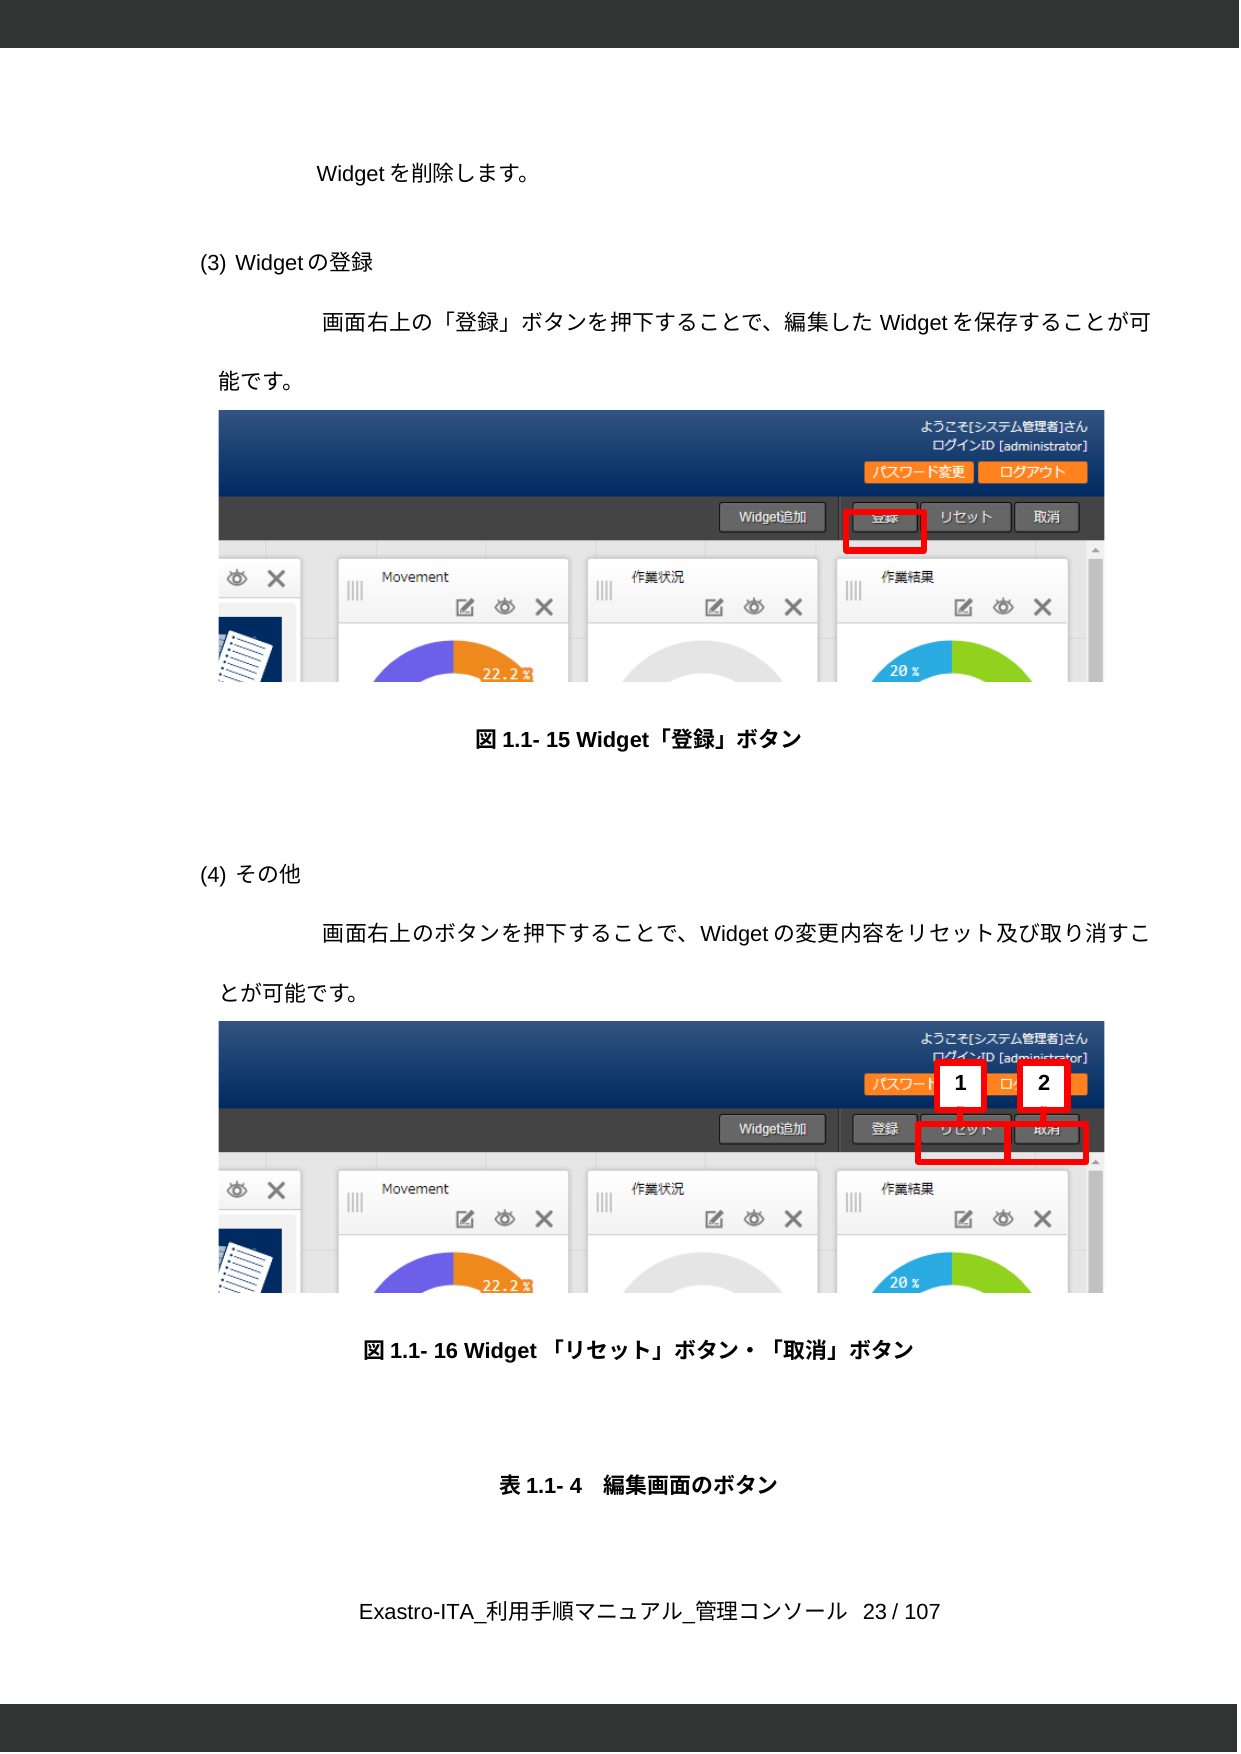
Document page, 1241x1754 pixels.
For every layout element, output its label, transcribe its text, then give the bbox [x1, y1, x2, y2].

text 図 1.1- 15 Widget「登録」ボタン [148, 708, 1130, 767]
list Widgetを削除します。 [316, 142, 1152, 201]
text 画面右上の「登録」ボタンを押下することで、編集したWidgetを保存することが可能です。 [218, 291, 1152, 410]
subtitle その他 [200, 843, 1152, 902]
text 画面右上のボタンを押下することで、Widgetの変更内容をリセット及び取り消すことが可能です。 [218, 902, 1152, 1022]
text 表 1.1- 4 編集画面のボタン [148, 1454, 1130, 1514]
picture [0, 1704, 1237, 1752]
subtitle Widgetの登録 [200, 231, 1152, 291]
text 図 1.1- 16 Widget 「リセット」ボタン・「取消」ボタン [148, 1319, 1130, 1379]
picture [0, 0, 1239, 48]
picture [218, 1021, 1105, 1293]
picture [218, 410, 1105, 682]
